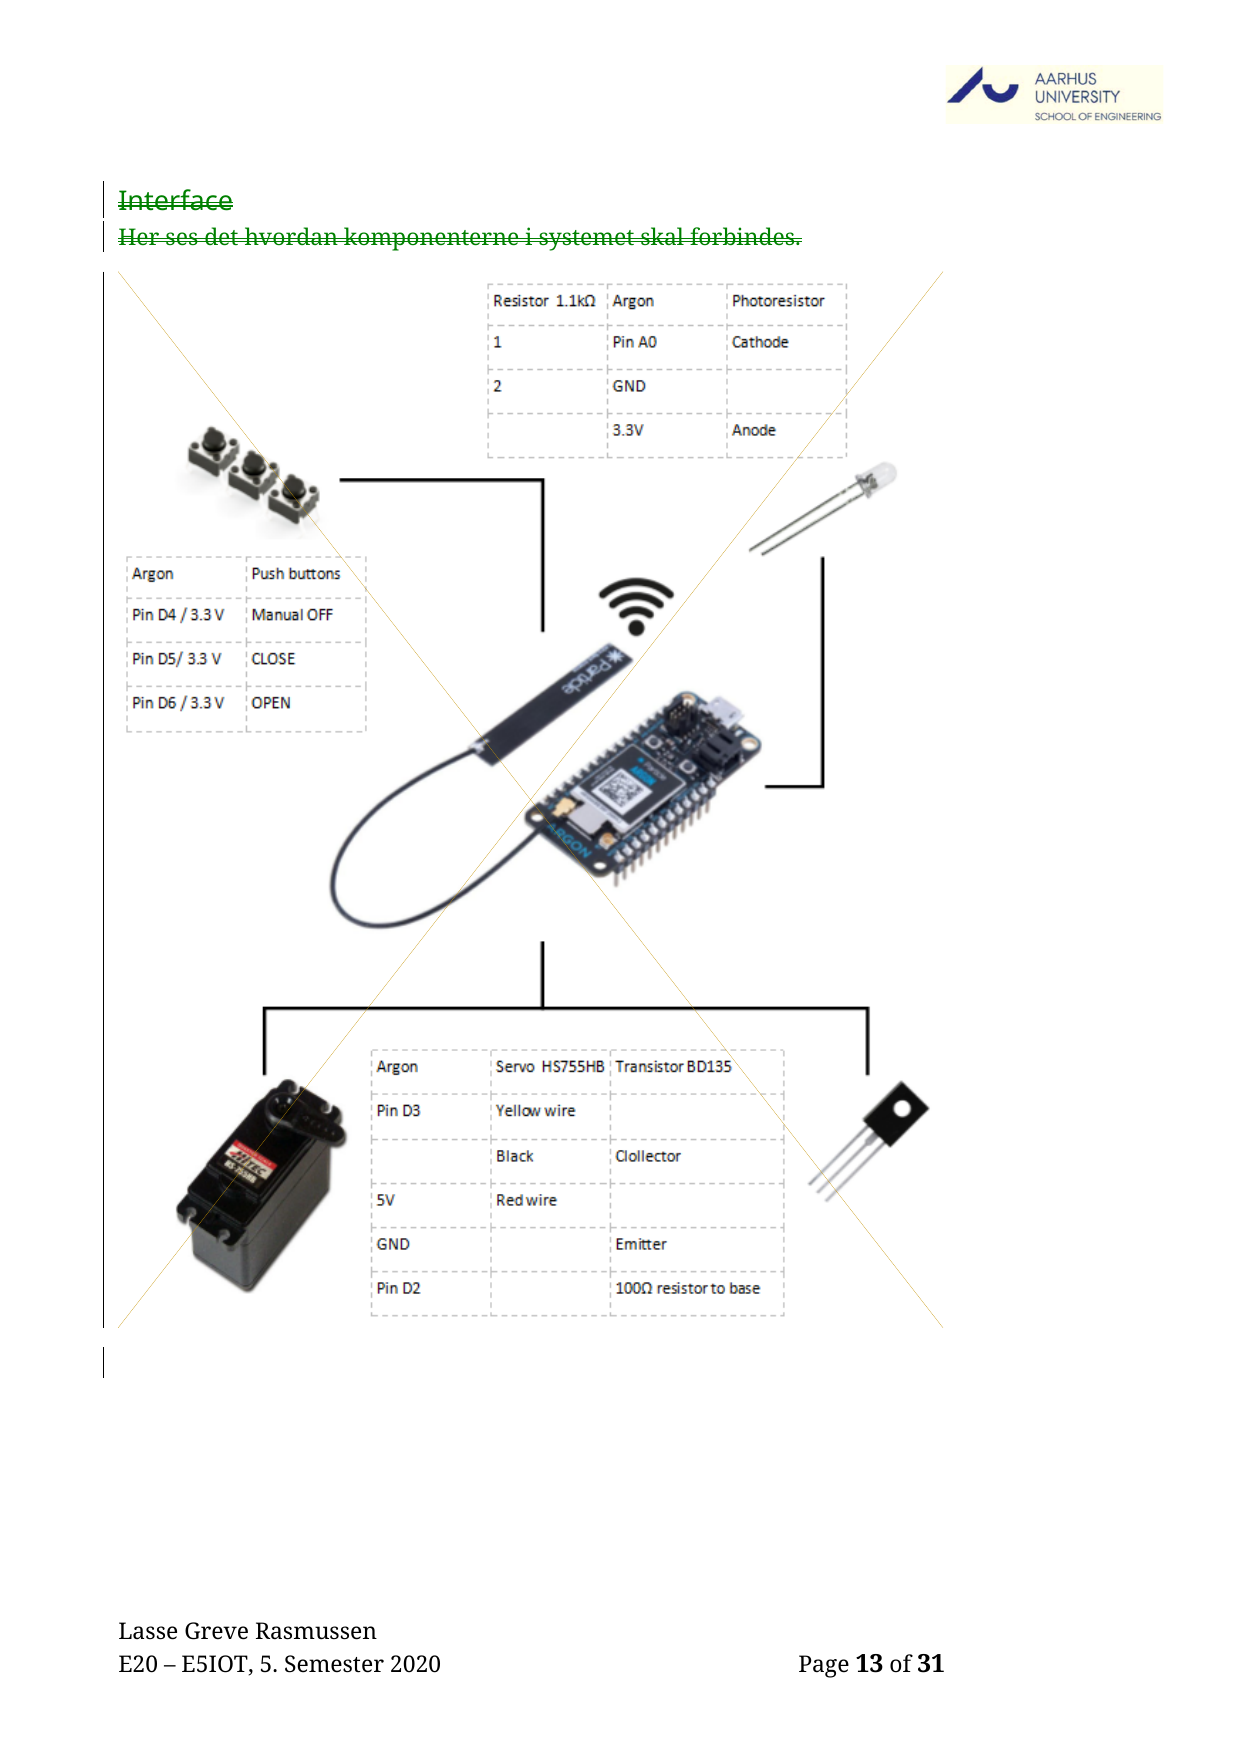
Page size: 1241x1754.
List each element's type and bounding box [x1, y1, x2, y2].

picture [944, 46, 1164, 136]
picture [119, 271, 942, 798]
picture [118, 273, 529, 1326]
picture [532, 272, 944, 1327]
picture [119, 801, 942, 1328]
